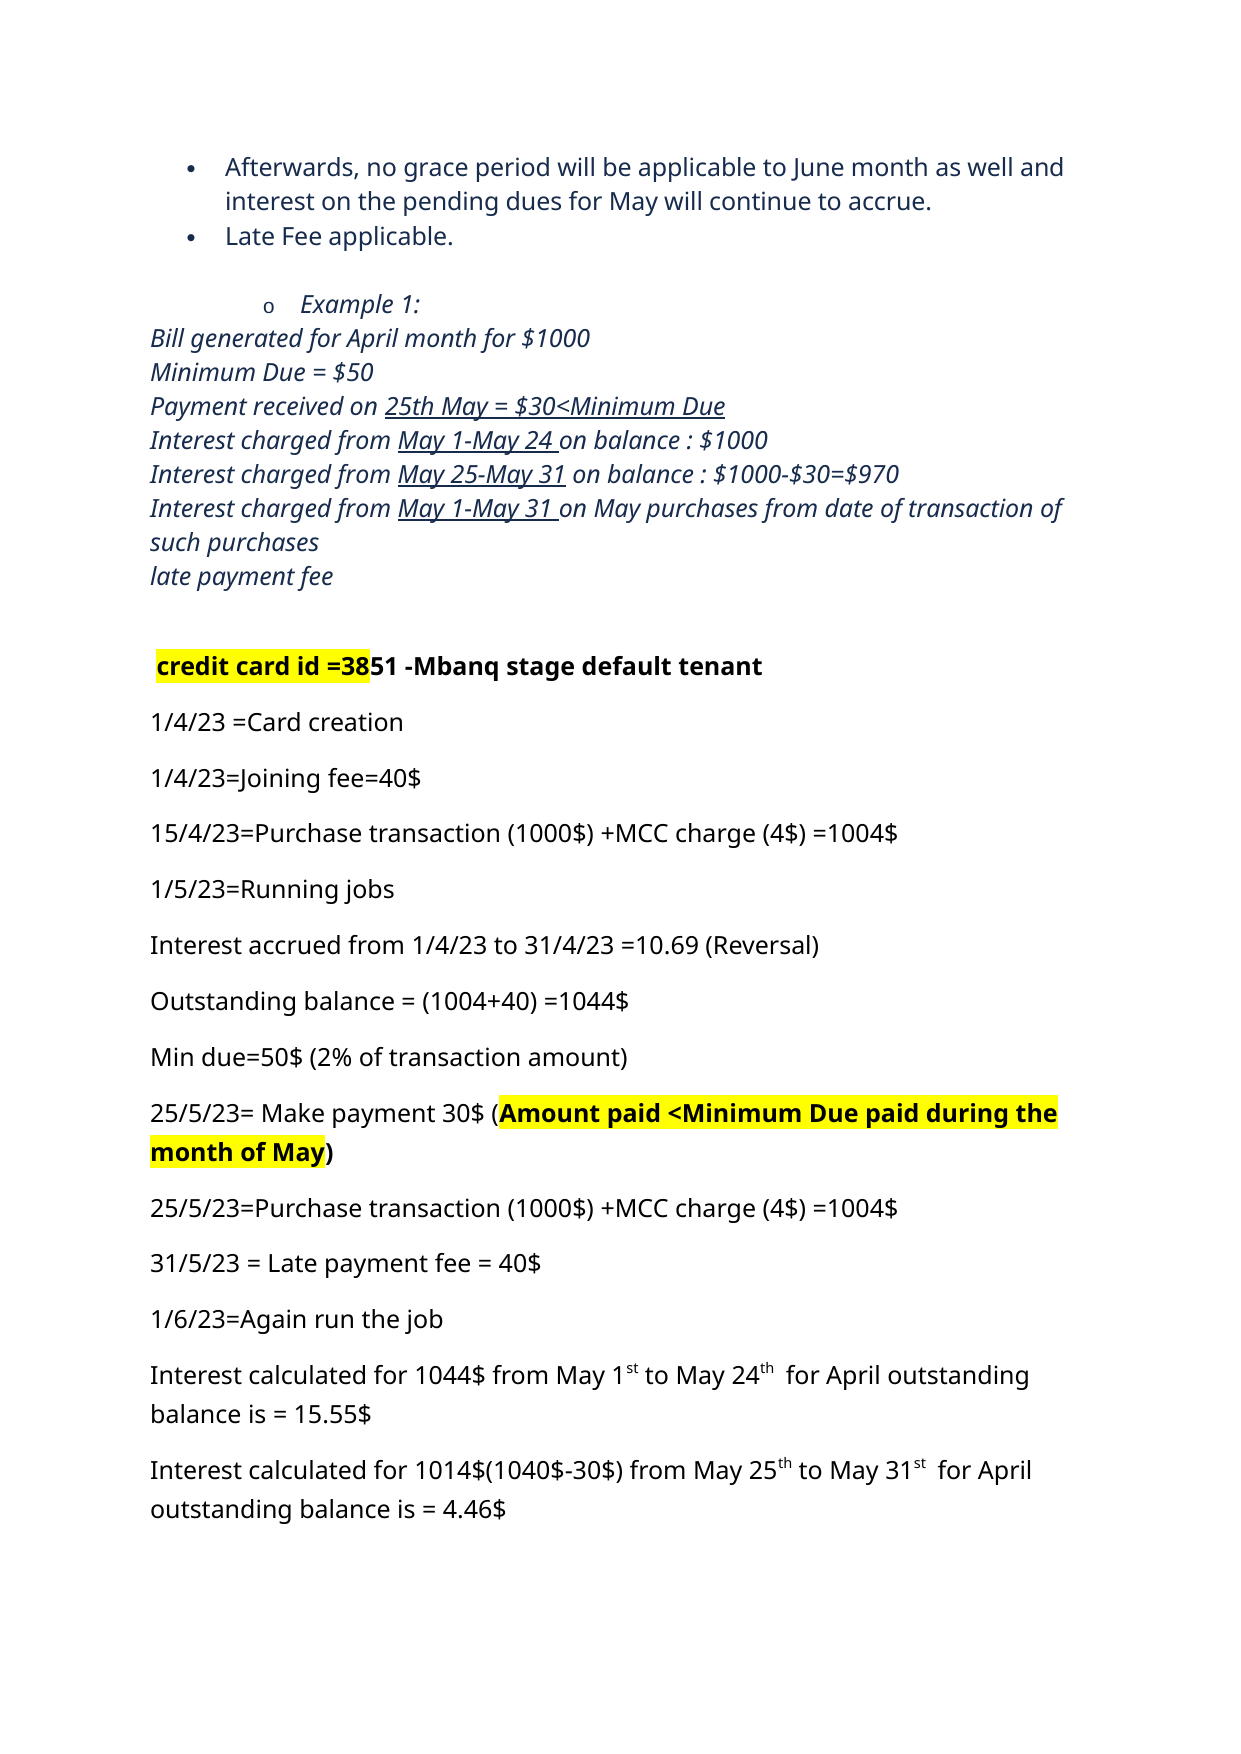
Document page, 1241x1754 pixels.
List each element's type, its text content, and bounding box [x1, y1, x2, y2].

list Afterwards, no grace period will be applicable to June month as well and interest on the pending dues for May will continue to accrue. [187, 150, 1090, 218]
text Interest accrued from 1/4/23 to 31/4/23 =10.69 (Reversal) [150, 928, 1090, 962]
list Example 1: [262, 286, 1090, 320]
text Interest charged from May 1-May 31 on May purchases from date of transaction of such purchases [150, 491, 1090, 559]
text Outstanding balance = (1004+40) =1044$ [150, 984, 1090, 1018]
text 1/5/23=Running jobs [150, 872, 1090, 906]
list Late Fee applicable. [187, 218, 1090, 252]
text Interest calculated for 1014$(1040$-30$) from May 25th to May 31st for April outstanding balance is = 4.46$ [150, 1453, 1090, 1526]
text Bill generated for April month for $1000 Minimum Due = $50 Payment received on 25th May = $30<Minimum Due Interest charged from May 1-May 24 on balance : $1000 Interest charged from May 25-May 31 on balance : $1000-$30=$970 [150, 320, 1090, 491]
text Interest calculated for 1044$ from May 1st to May 24th for April outstanding balance is = 15.55$ [150, 1358, 1090, 1431]
text 25/5/23=Purchase transaction (1000$) +MCC charge (4$) =1004$ [150, 1190, 1090, 1224]
text 25/5/23= Make payment 30$ (Amount paid <Minimum Due paid during the month of May) [150, 1095, 1090, 1168]
text late payment fee [150, 559, 1090, 593]
text Min due=50$ (2% of transaction amount) [150, 1039, 1090, 1073]
text credit card id =3851 -Mbanq stage default tenant [370, 649, 1090, 683]
text 1/6/23=Again run the job [150, 1302, 1090, 1336]
text 15/4/23=Purchase transaction (1000$) +MCC charge (4$) =1004$ [150, 816, 1090, 850]
text 1/4/23=Joining fee=40$ [150, 760, 1090, 794]
text 1/4/23 =Card creation [150, 704, 1090, 738]
text 31/5/23 = Late payment fee = 40$ [150, 1246, 1090, 1280]
